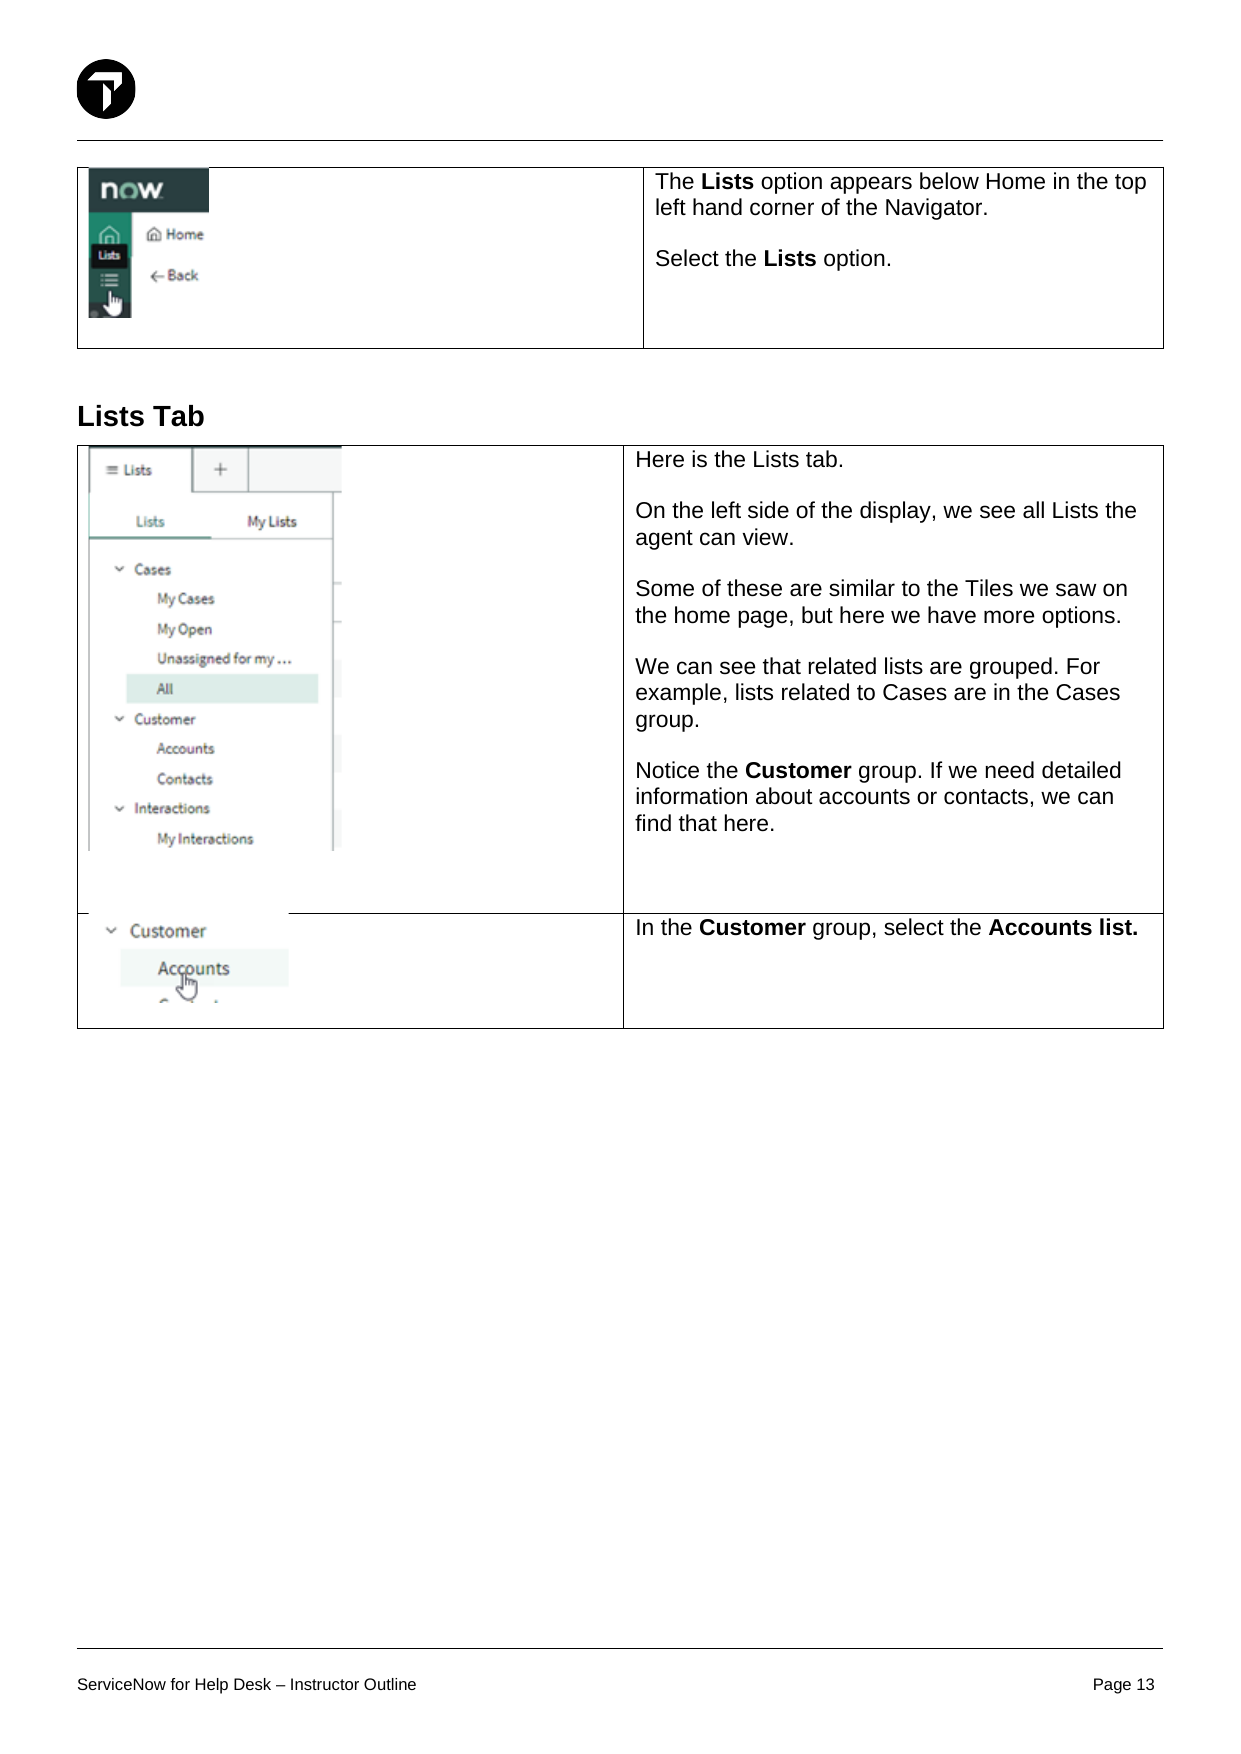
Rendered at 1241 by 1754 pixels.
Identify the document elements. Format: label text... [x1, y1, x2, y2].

picture [76, 59, 136, 119]
picture [88, 446, 342, 851]
subtitle Lists Tab [77, 399, 1163, 433]
picture [88, 167, 209, 318]
table_header [78, 446, 623, 912]
table_cell [78, 168, 643, 348]
table_cell [78, 914, 623, 1027]
table_cell In the Customer group, select the Accounts list. [624, 914, 1163, 1027]
table_cell The Lists option appears below Home in the top left hand corner of the Navigator. Select the Lists option. [644, 168, 1163, 348]
picture [88, 913, 289, 1003]
table_header Here is the Lists tab. On the left side of the display, we see all Lists the agent can view. Some of these are similar to the Tiles we saw on the home page, but here we have more options. We can see that related lists are grouped. For example, lists related to Cases are in the Cases group. Notice the Customer group. If we need detailed information about accounts or contacts, we can find that here. [624, 446, 1163, 912]
